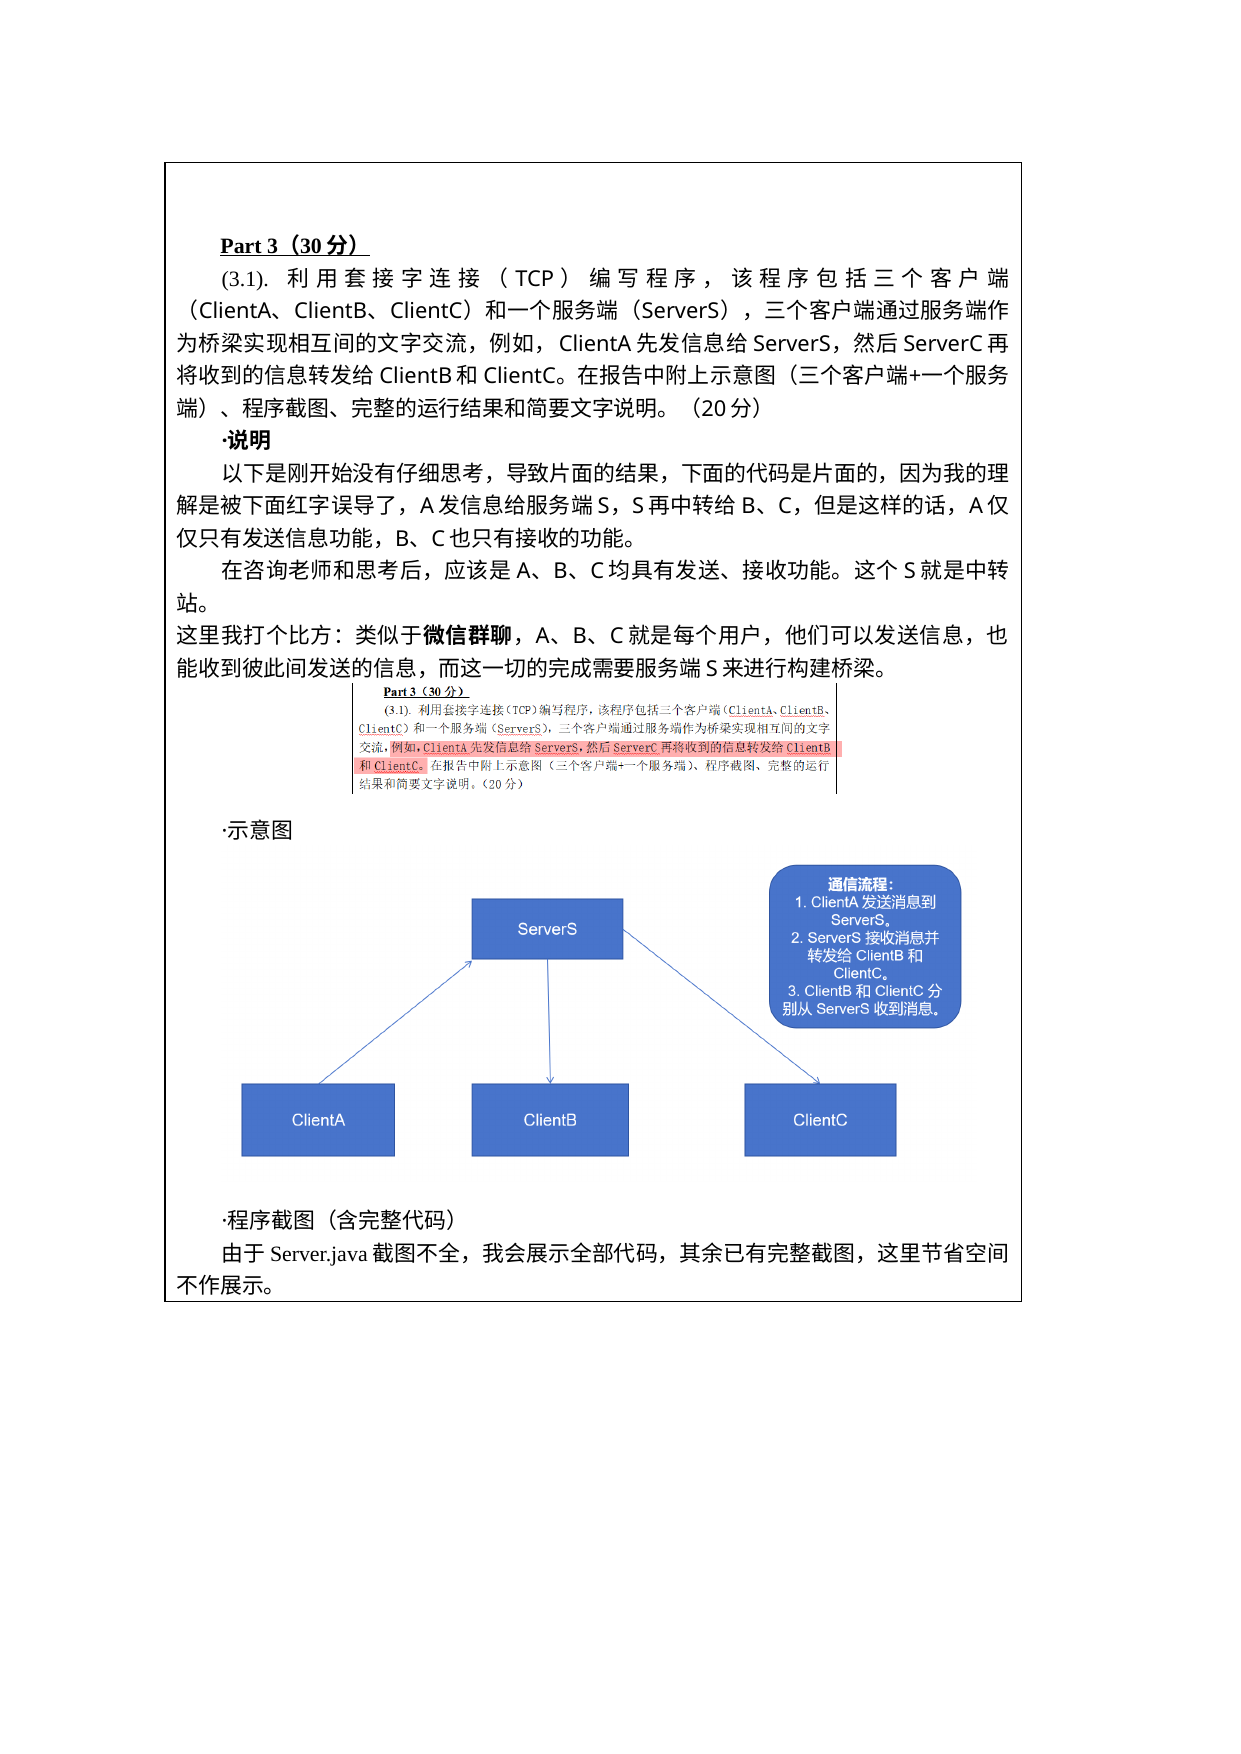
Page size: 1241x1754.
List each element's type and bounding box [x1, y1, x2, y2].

picture [221, 845, 978, 1182]
picture [339, 683, 893, 794]
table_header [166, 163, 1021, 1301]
